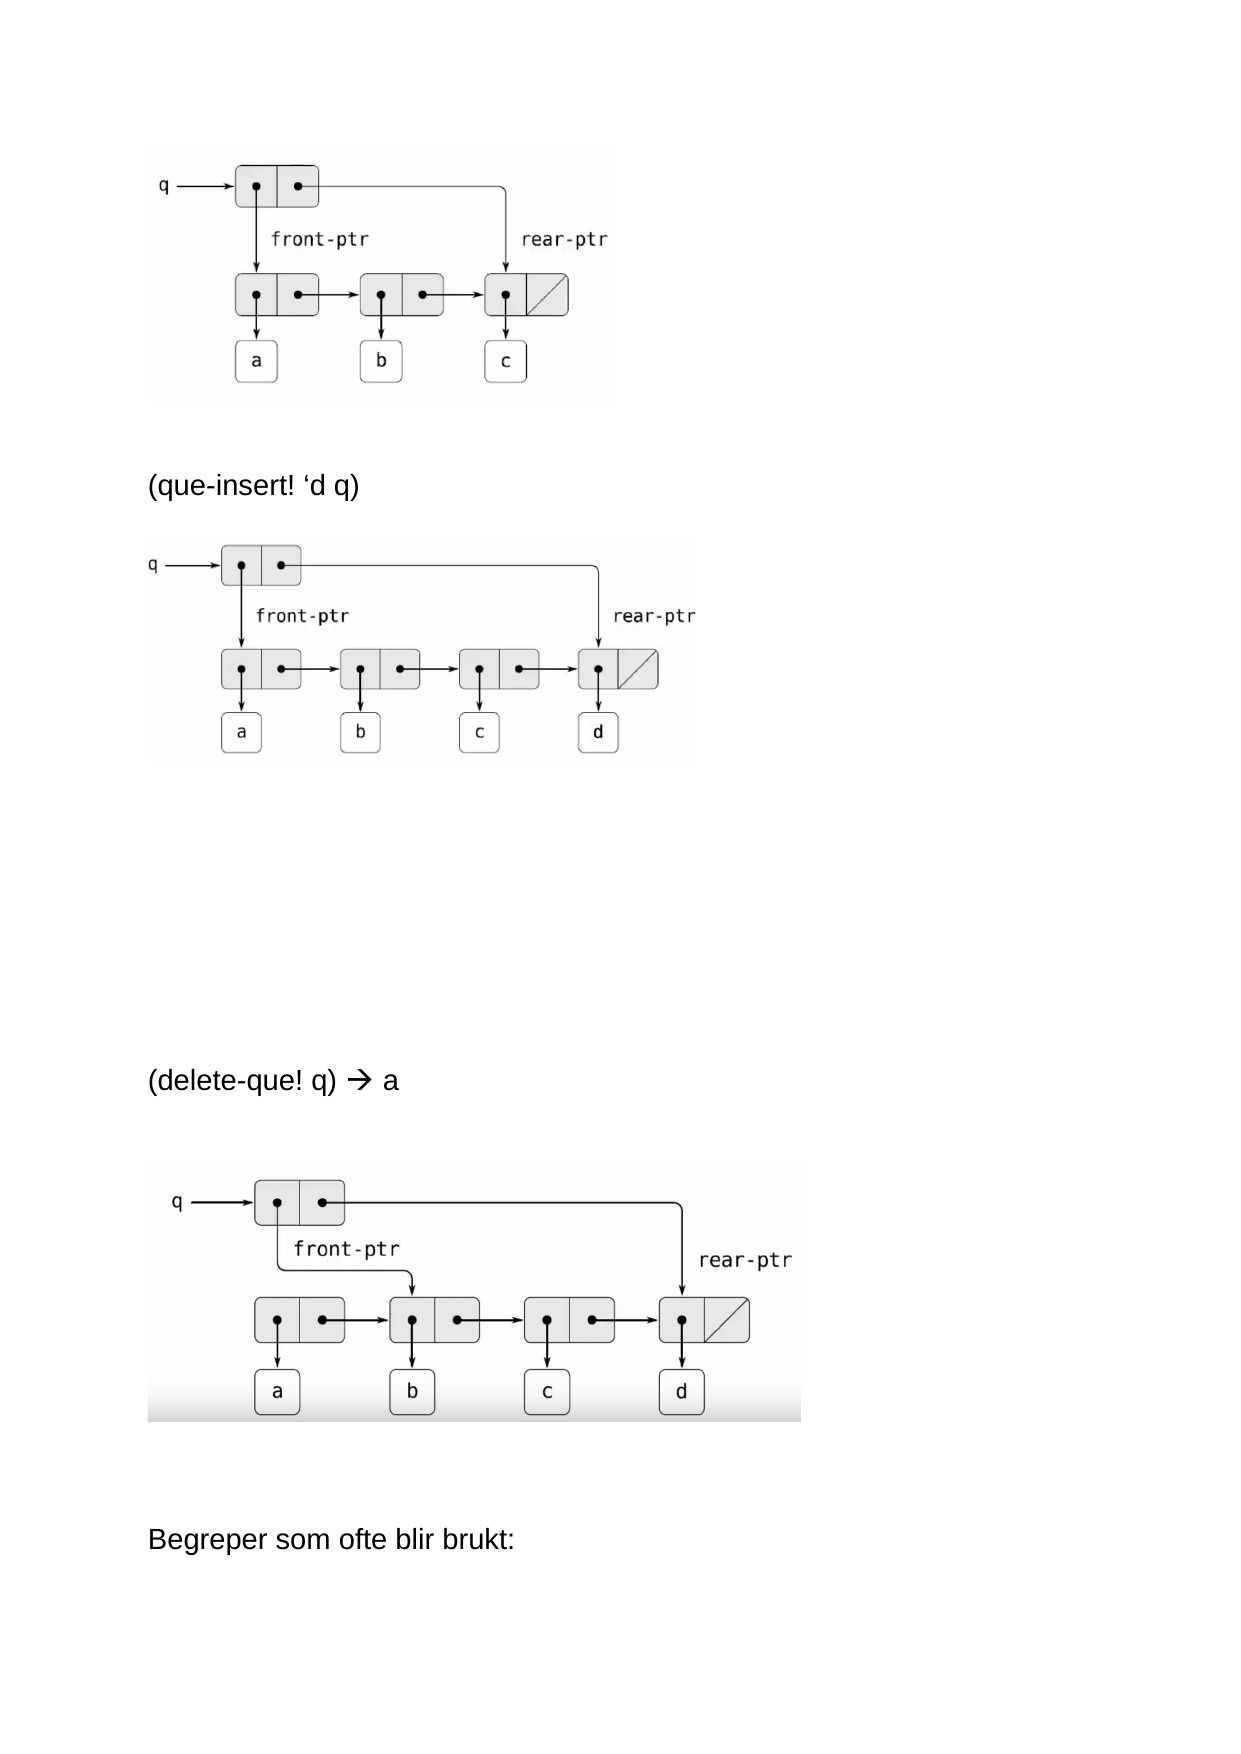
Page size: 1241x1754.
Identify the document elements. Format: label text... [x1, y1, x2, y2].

text (delete-que! q) a [148, 1063, 1093, 1097]
picture [147, 535, 697, 762]
text (que-insert! ‘d q) [148, 468, 1093, 502]
text Begreper som ofte blir brukt: [148, 1522, 1093, 1556]
picture [147, 147, 615, 402]
picture [147, 1163, 801, 1422]
